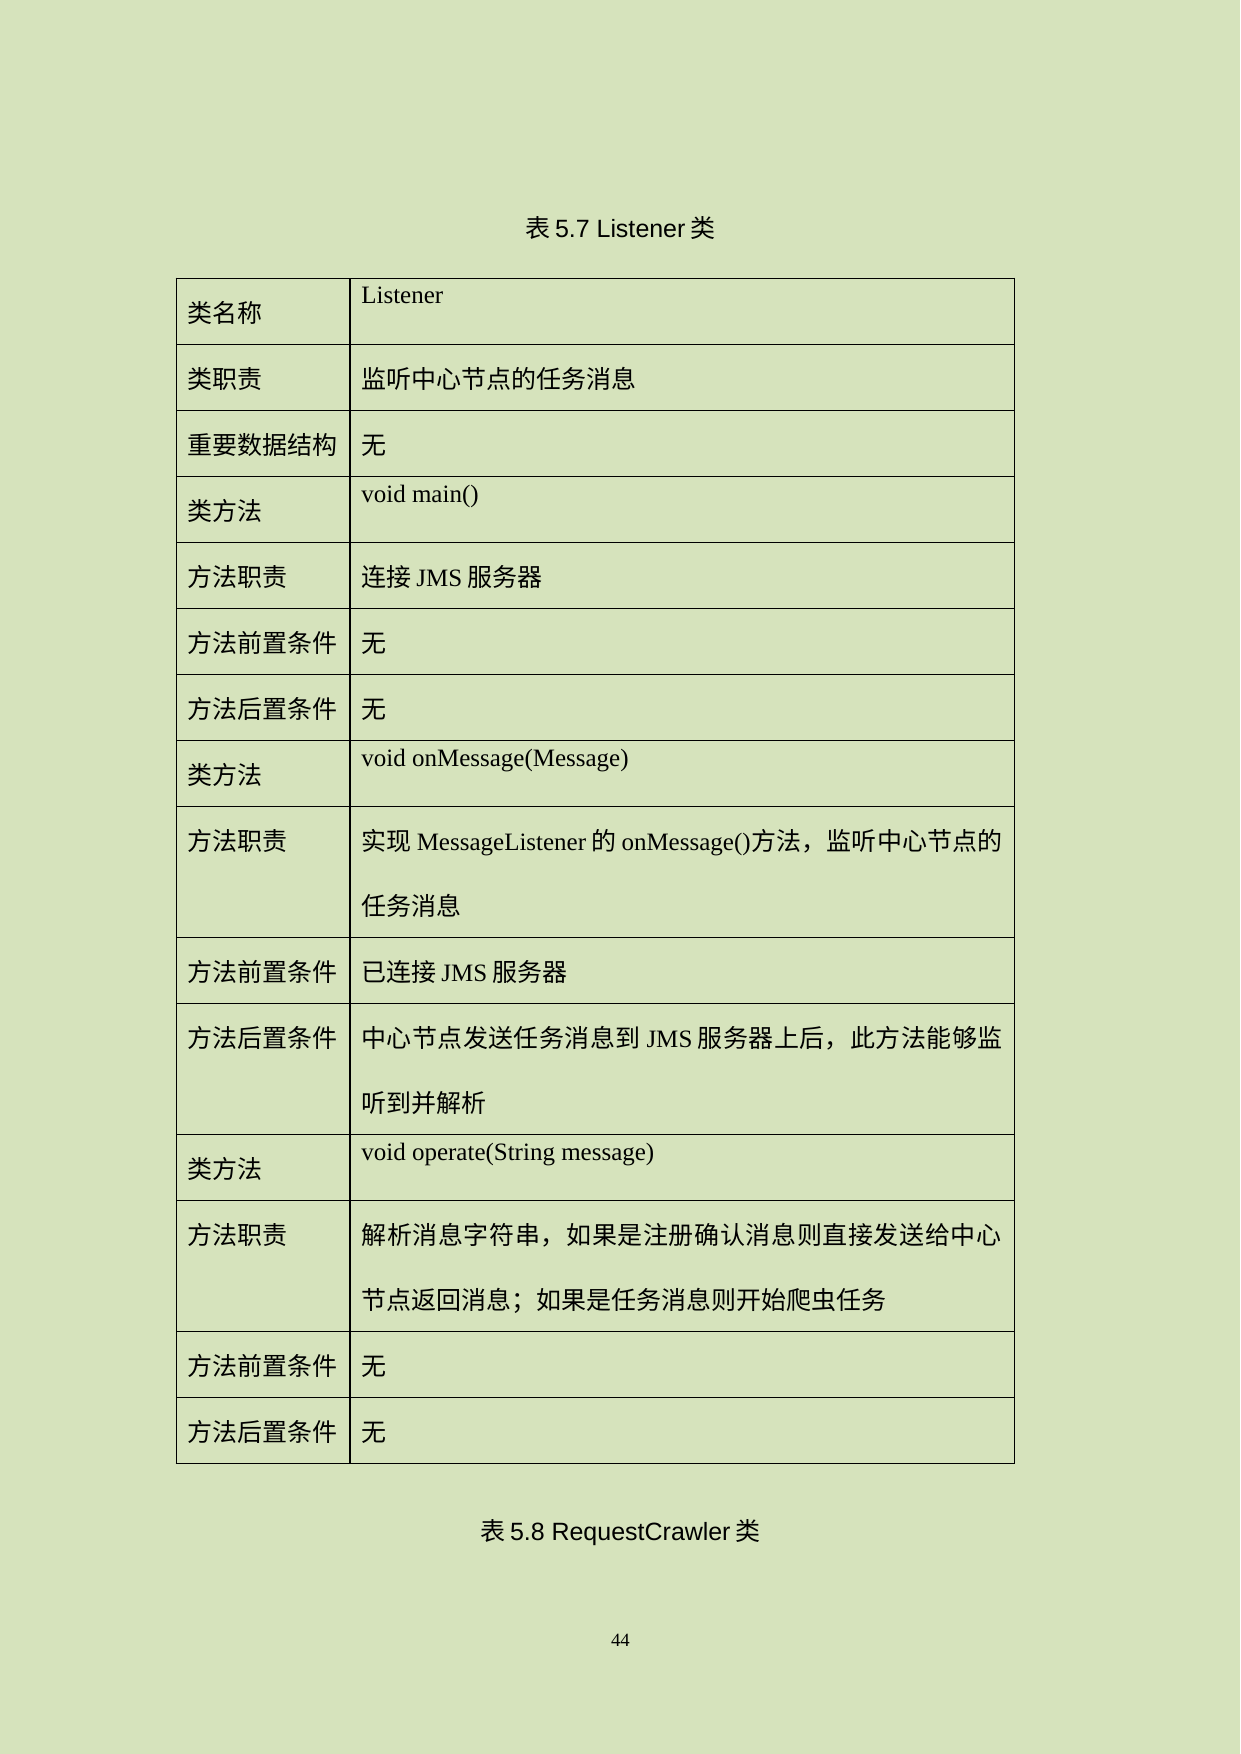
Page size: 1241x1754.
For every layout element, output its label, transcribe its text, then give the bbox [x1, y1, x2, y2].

table_cell 监听中心节点的任务消息 [351, 345, 1014, 410]
table_cell 类职责 [177, 345, 349, 410]
table_cell 无 [351, 675, 1014, 740]
table_header 类名称 [177, 279, 349, 344]
table_cell void main() [351, 477, 1014, 542]
table_cell 方法后置条件 [177, 675, 349, 740]
table_cell 类方法 [177, 741, 349, 806]
table_cell 无 [351, 1398, 1014, 1463]
table_cell 类方法 [177, 477, 349, 542]
table_cell 方法前置条件 [177, 1332, 349, 1397]
table_cell void operate(String message) [351, 1135, 1014, 1200]
table_cell 无 [351, 609, 1014, 674]
table_cell 方法前置条件 [177, 938, 349, 1003]
table_cell 方法职责 [177, 807, 349, 937]
table_cell 方法职责 [177, 543, 349, 608]
text 表5.8 RequestCrawler类 [187, 1497, 1053, 1562]
table_cell 中心节点发送任务消息到JMS服务器上后，此方法能够监听到并解析 [351, 1004, 1014, 1134]
table_cell 方法后置条件 [177, 1004, 349, 1134]
table_cell 方法前置条件 [177, 609, 349, 674]
table_cell void onMessage(Message) [351, 741, 1014, 806]
table_header Listener [351, 279, 1014, 344]
table_cell 无 [351, 411, 1014, 476]
table_cell 连接JMS服务器 [351, 543, 1014, 608]
table_cell 重要数据结构 [177, 411, 349, 476]
table_cell 已连接JMS服务器 [351, 938, 1014, 1003]
table_cell 方法后置条件 [177, 1398, 349, 1463]
table_cell 类方法 [177, 1135, 349, 1200]
table_cell 方法职责 [177, 1201, 349, 1331]
table_cell 无 [351, 1332, 1014, 1397]
text 表5.7 Listener类 [187, 194, 1053, 259]
table_cell 解析消息字符串，如果是注册确认消息则直接发送给中心节点返回消息；如果是任务消息则开始爬虫任务 [351, 1201, 1014, 1331]
table_cell 实现MessageListener的onMessage()方法，监听中心节点的任务消息 [351, 807, 1014, 937]
